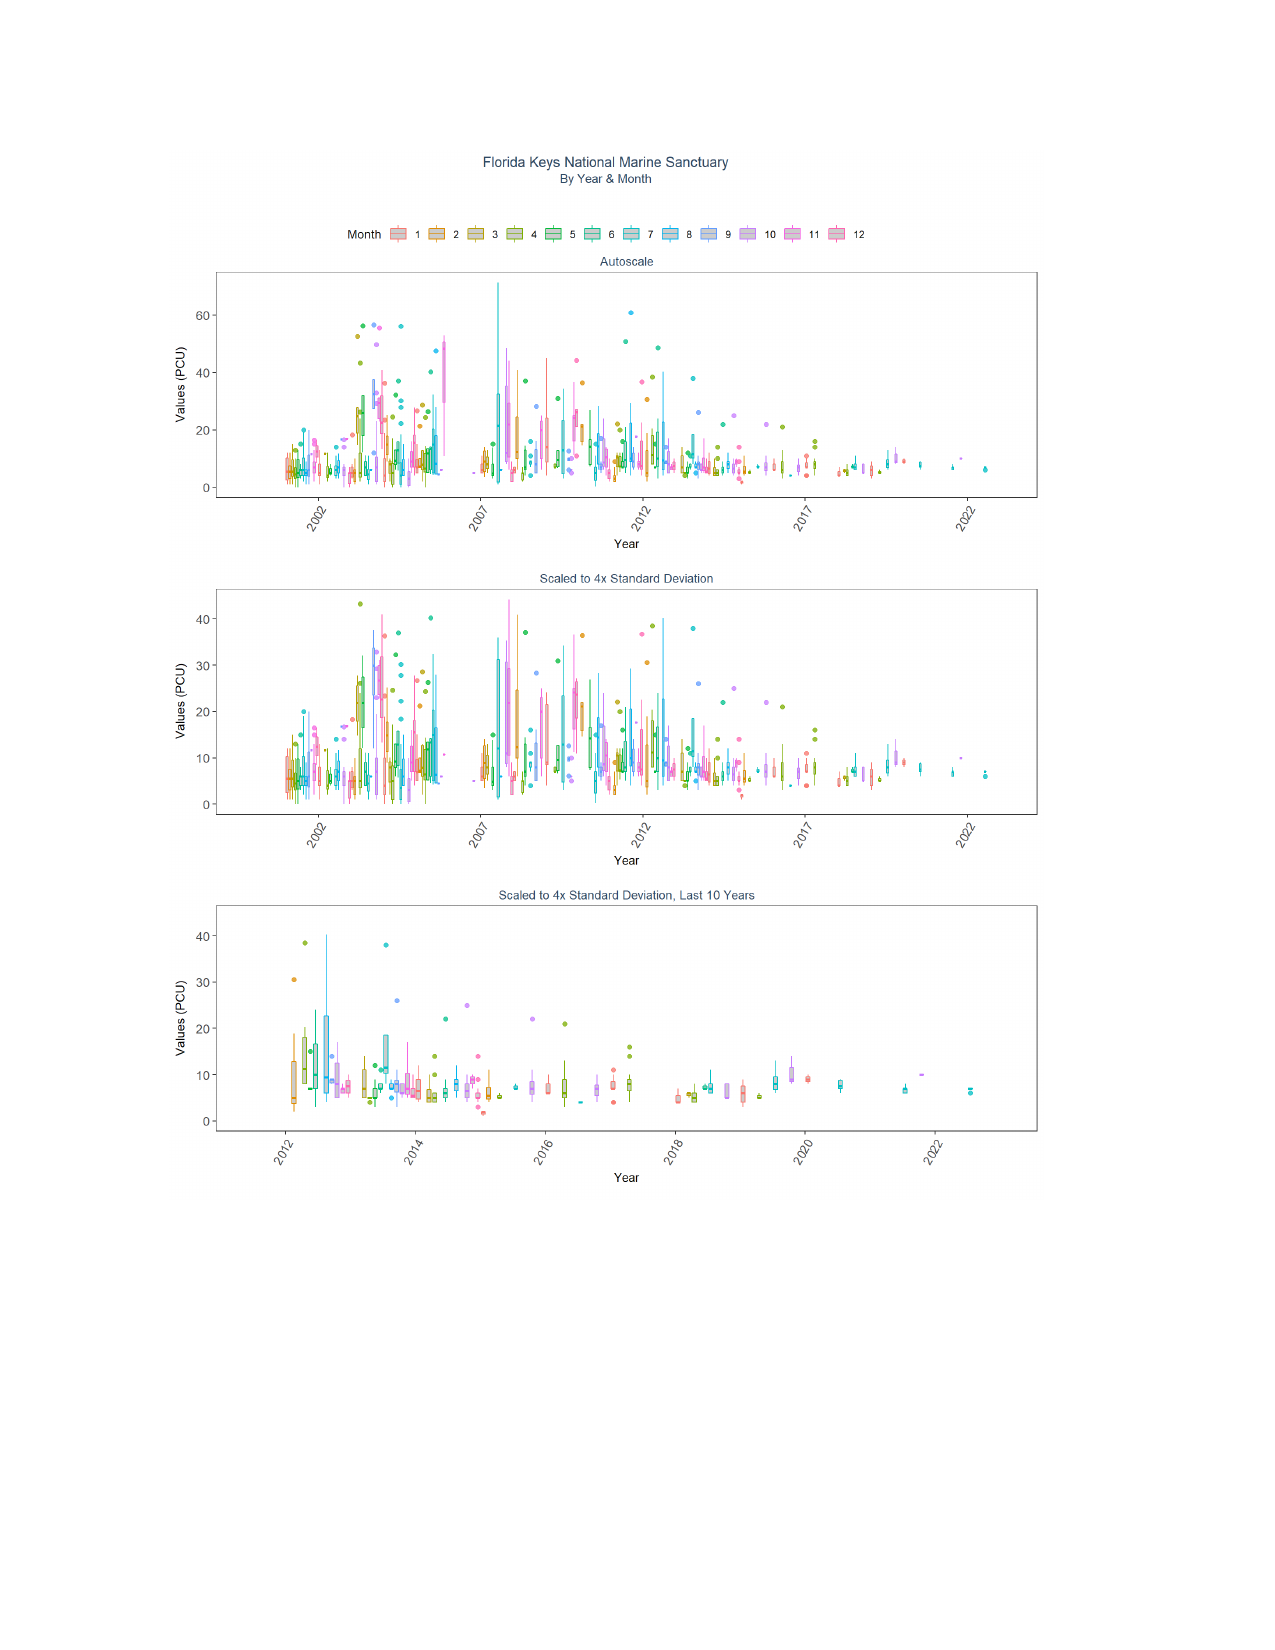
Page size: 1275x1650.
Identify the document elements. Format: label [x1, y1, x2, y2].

picture [168, 150, 1044, 1200]
